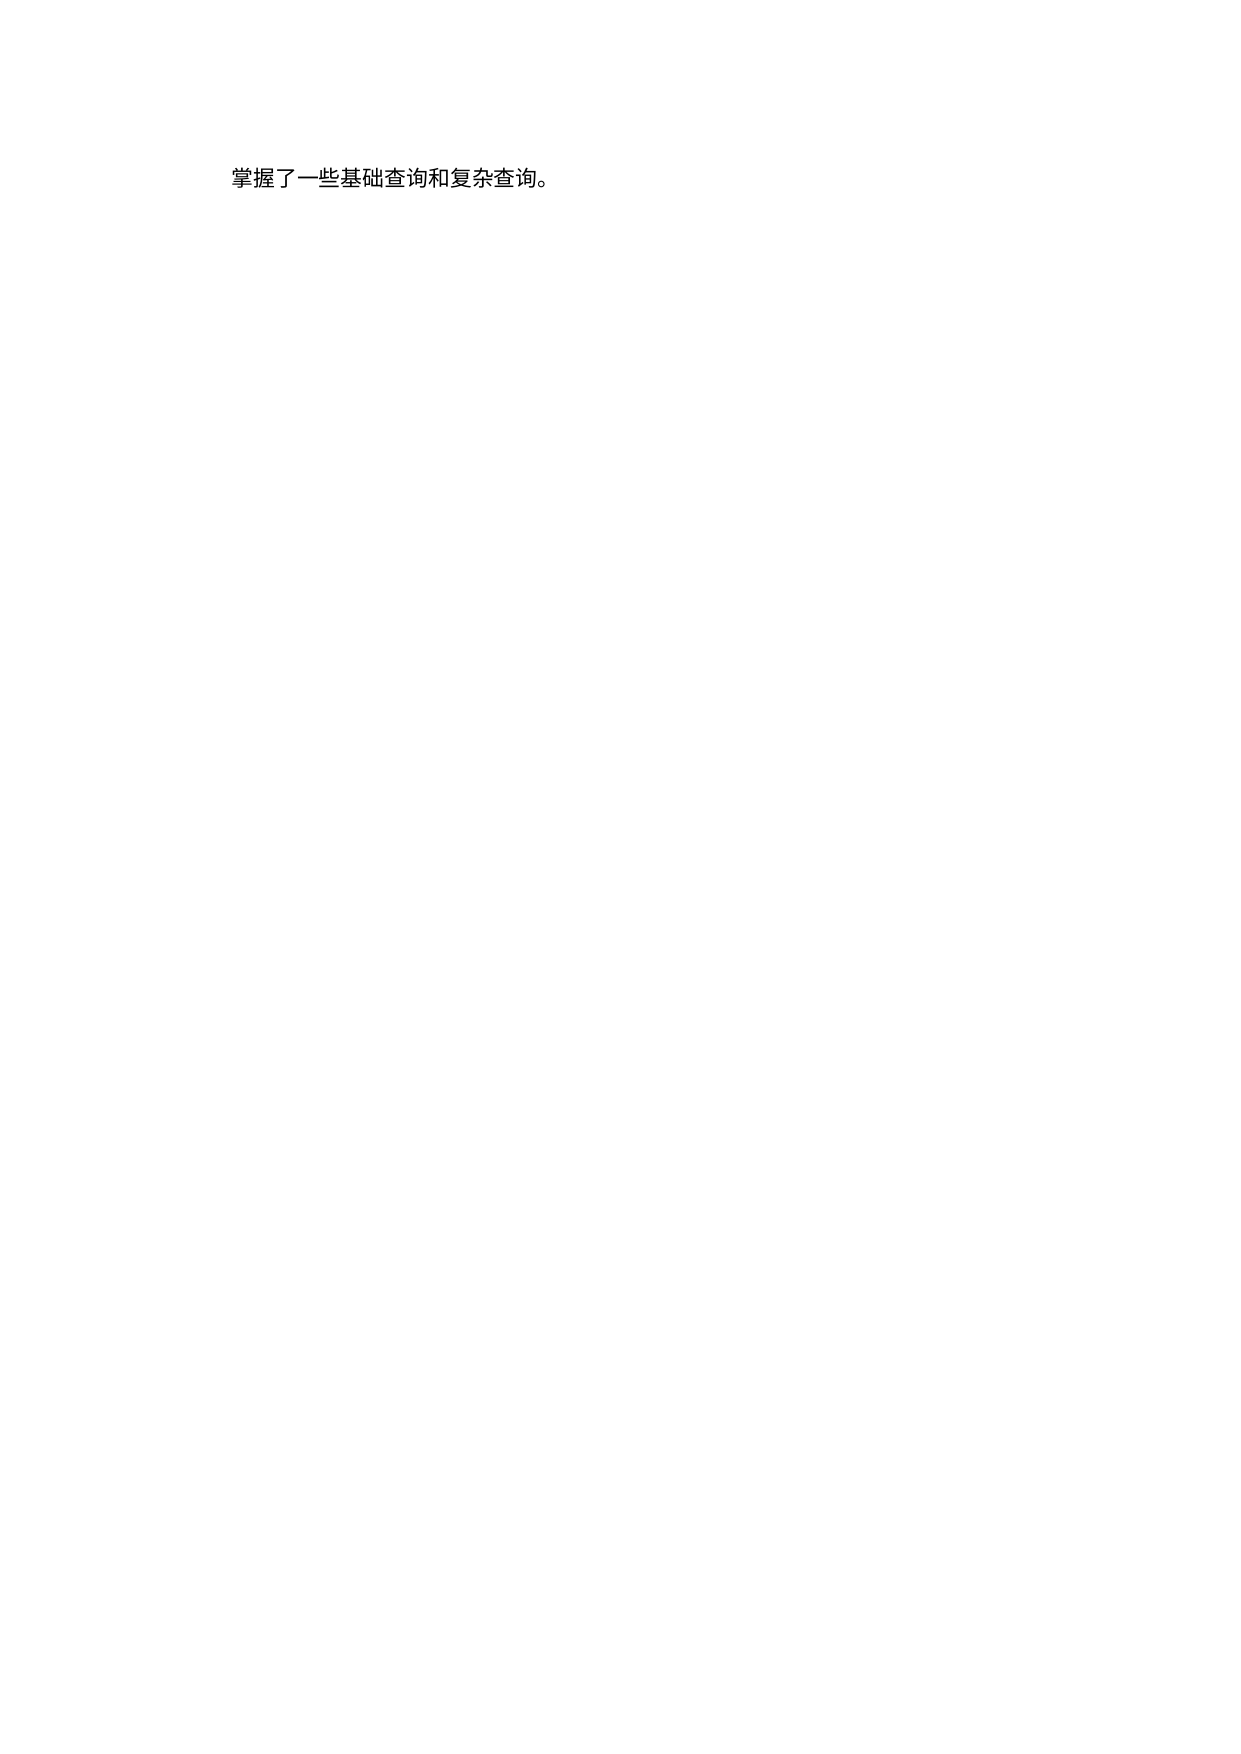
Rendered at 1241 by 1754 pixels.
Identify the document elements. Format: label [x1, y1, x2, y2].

list [231, 162, 1053, 194]
